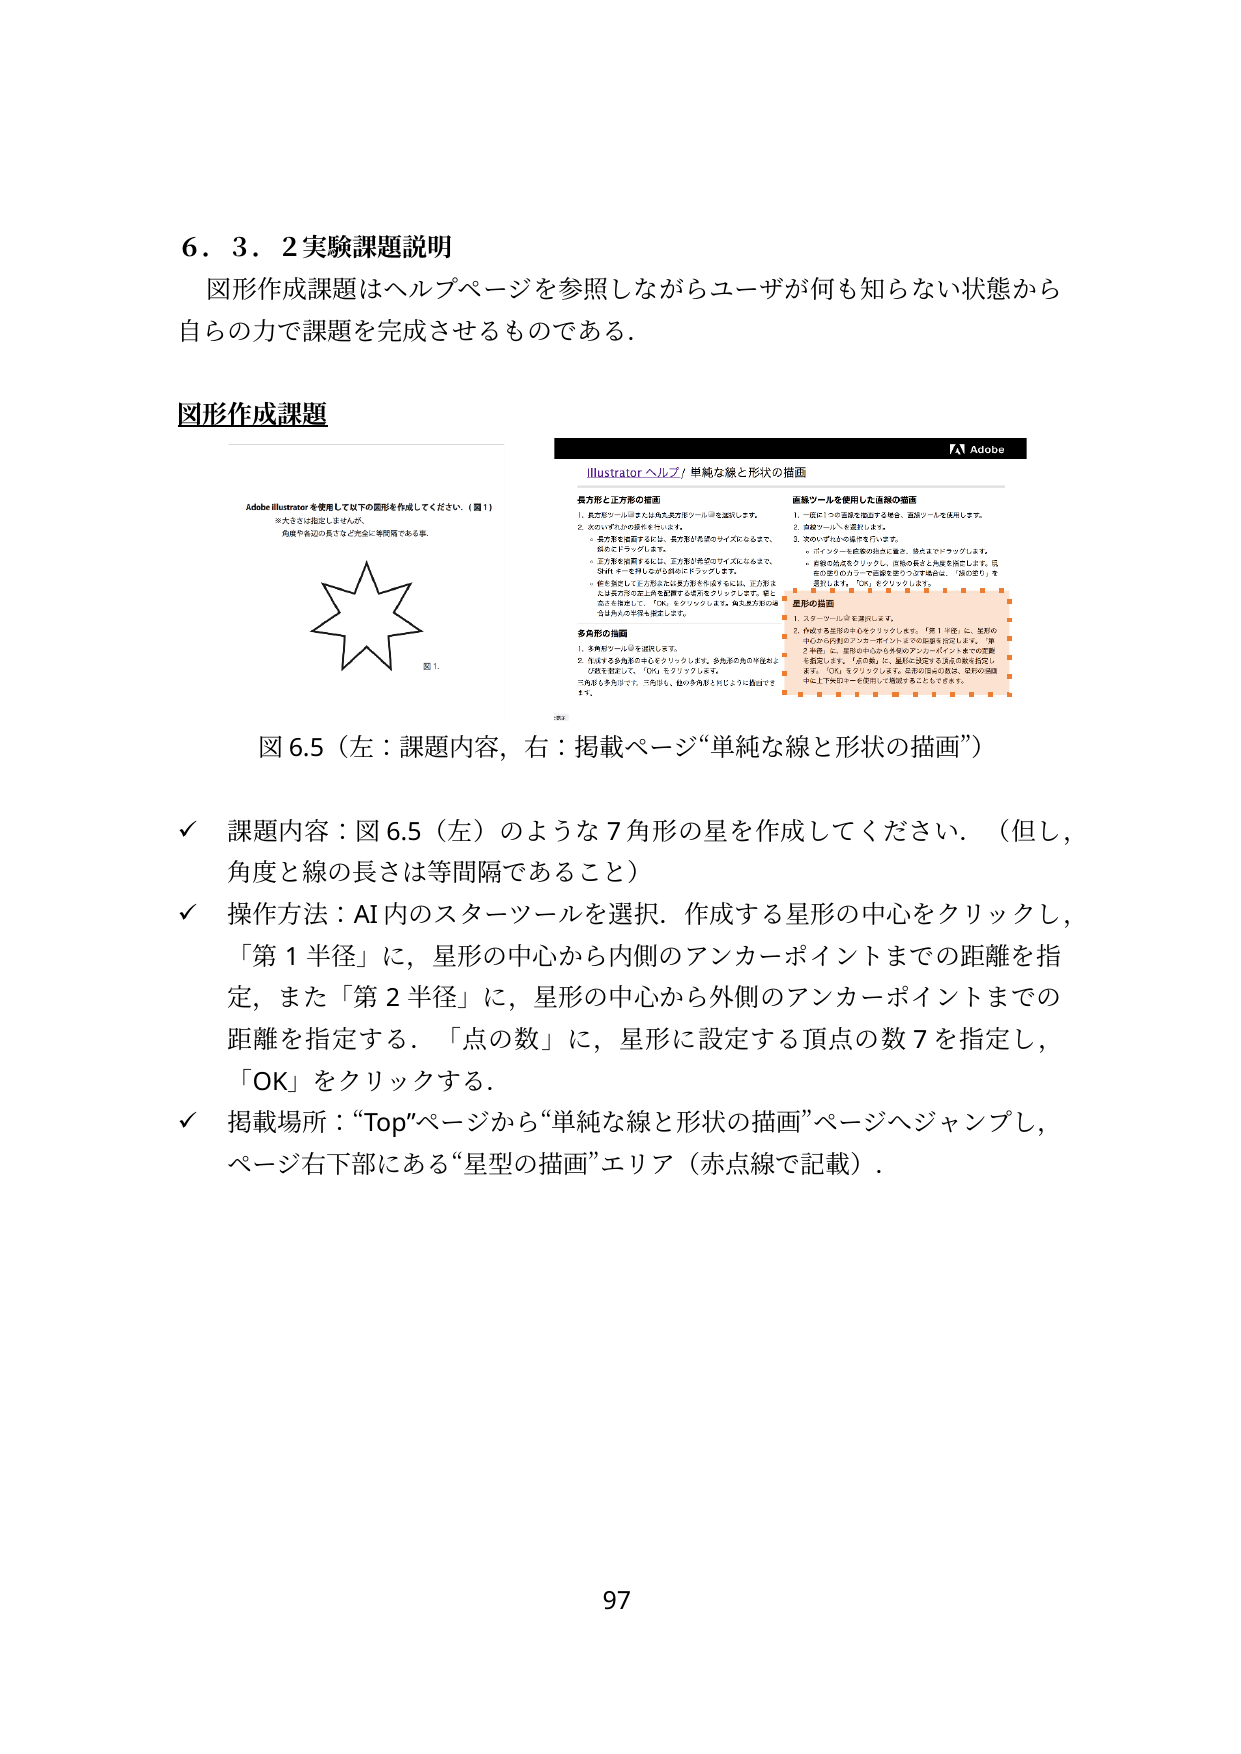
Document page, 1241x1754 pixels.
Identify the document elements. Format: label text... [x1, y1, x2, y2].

text 図形作成課題 [177, 392, 1063, 433]
list 掲載場所：“Top”ページから“単純な線と形状の描画”ページへジャンプし，ページ右下部にある“星型の描画”エリア（赤点線で記載）． [177, 1100, 1063, 1183]
text 図6.5（左：課題内容，右：掲載ページ“単純な線と形状の描画”） [177, 725, 1063, 767]
text 図形作成課題はヘルプページを参照しながらユーザが何も知らない状態から自らの力で課題を完成させるものである． [177, 267, 1063, 350]
picture [554, 438, 1027, 721]
picture [228, 444, 505, 721]
text ６．３．２実験課題説明 [177, 225, 1063, 267]
list 操作方法：AI内のスターツールを選択．作成する星形の中心をクリックし，「第 1 半径」に，星形の中心から内側のアンカーポイントまでの距離を指定，また「第 2 半径」に，星形の中心から外側のアンカーポイントまでの距離を指定する．「点の数」に，星形に設定する頂点の数7を指定し，「OK」をクリックする． [177, 892, 1063, 1100]
list 課題内容：図6.5（左）のような7角形の星を作成してください．（但し，角度と線の長さは等間隔であること） [177, 808, 1063, 892]
